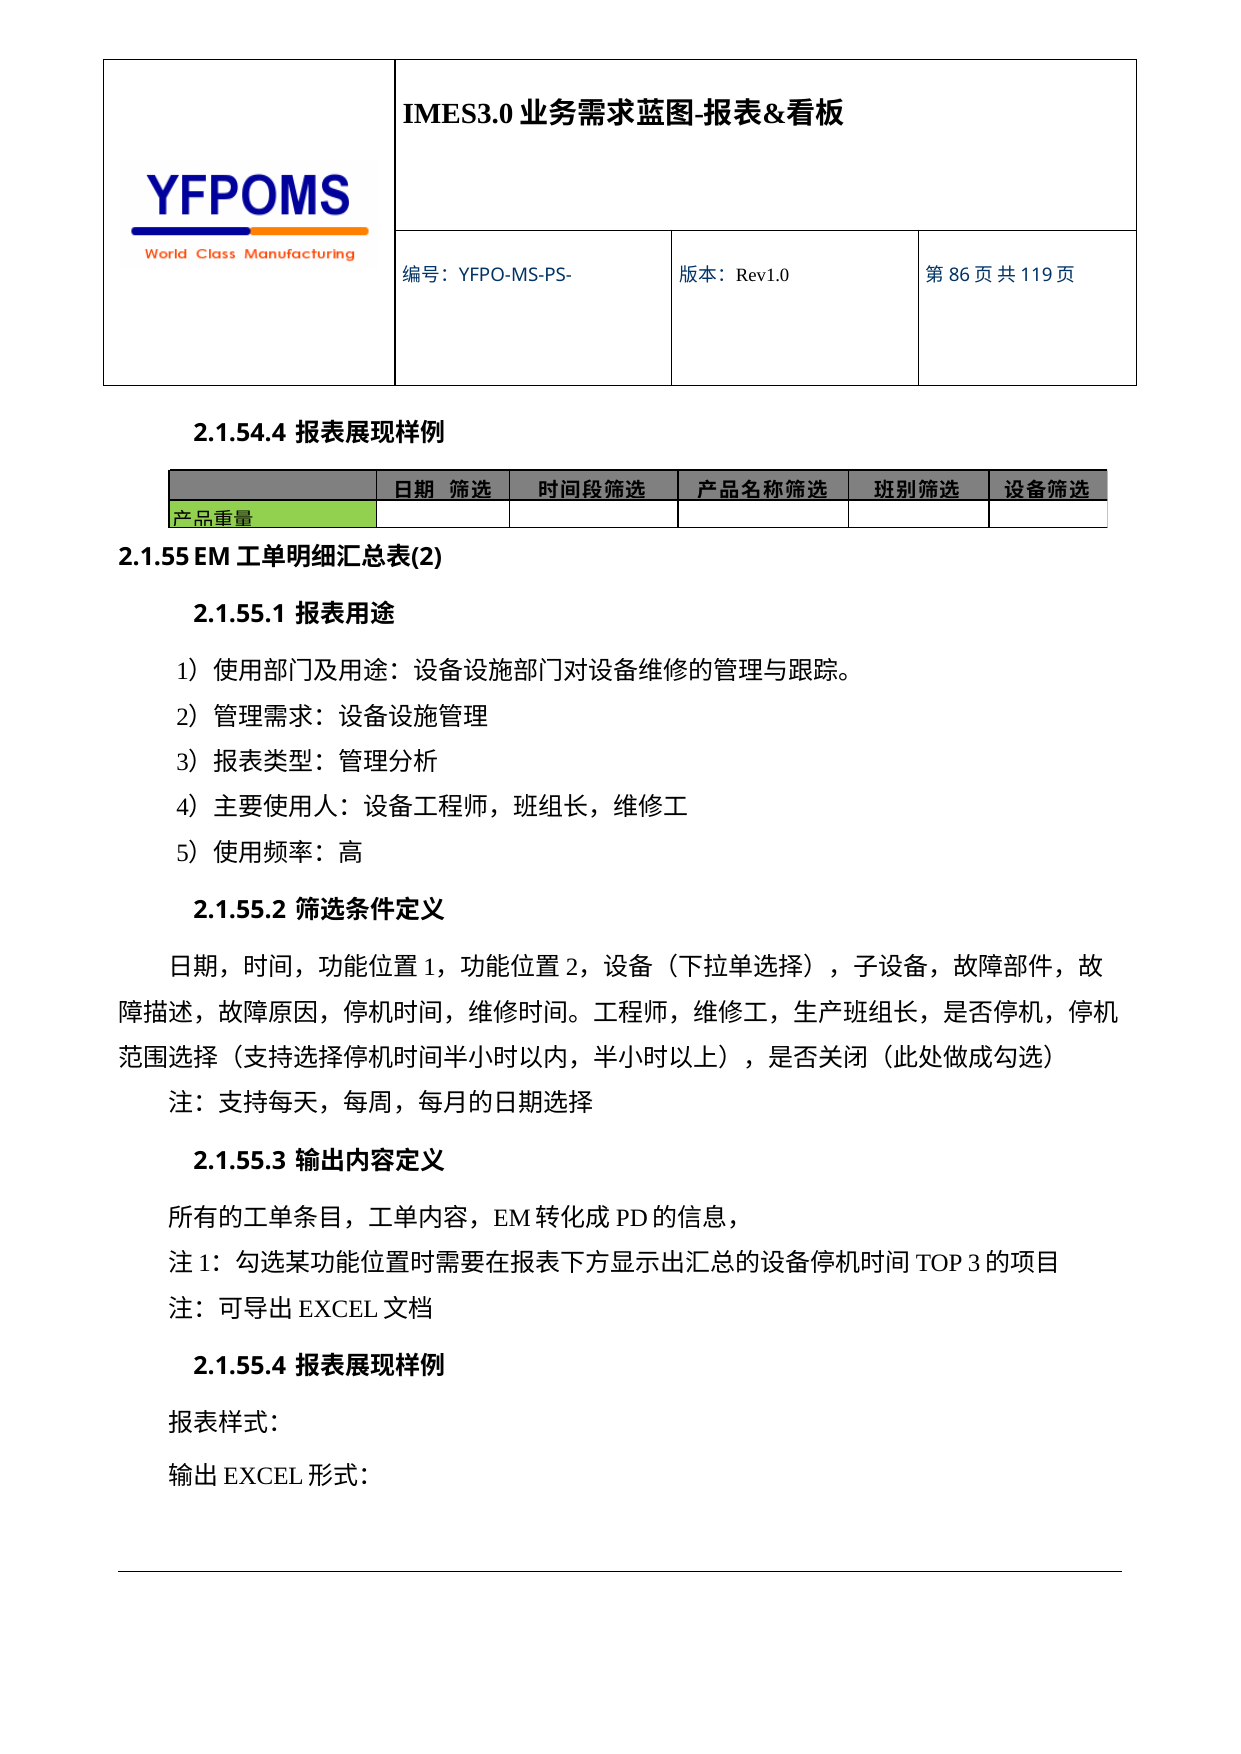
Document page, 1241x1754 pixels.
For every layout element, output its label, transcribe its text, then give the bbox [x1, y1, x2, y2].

subtitle 报表用途 [193, 594, 1122, 630]
text 4）主要使用人：设备工程师，班组长，维修工 [118, 787, 1122, 823]
text 输出EXCEL形式： [118, 1455, 1122, 1492]
text 5）使用频率：高 [118, 832, 1122, 868]
subtitle 筛选条件定义 [193, 890, 1122, 926]
text 注：支持每天，每周，每月的日期选择 [118, 1083, 1122, 1119]
text 1）使用部门及用途：设备设施部门对设备维修的管理与跟踪。 [176, 651, 1122, 687]
subtitle 报表展现样例 [193, 1346, 1122, 1382]
subtitle EM工单明细汇总表(2) [118, 536, 1122, 572]
text 注：可导出EXCEL文档 [118, 1288, 1122, 1324]
subtitle 输出内容定义 [193, 1141, 1122, 1177]
text 注1：勾选某功能位置时需要在报表下方显示出汇总的设备停机时间TOP 3的项目 [118, 1243, 1122, 1279]
text 2）管理需求：设备设施管理 [176, 696, 1122, 732]
text 所有的工单条目，工单内容，EM转化成PD的信息， [118, 1197, 1122, 1234]
text 报表样式： [118, 1403, 1122, 1439]
subtitle 报表展现样例 [193, 413, 1122, 449]
text 3）报表类型：管理分析 [118, 741, 1122, 778]
picture [120, 160, 378, 270]
text 日期，时间，功能位置1，功能位置2，设备（下拉单选择），子设备，故障部件，故障描述，故障原因，停机时间，维修时间。工程师，维修工，生产班组长，是否停机，停机范围选择（支持选择停机时间半小时以内，半小时以上），是否关闭（此处做成勾选） [118, 947, 1122, 1074]
